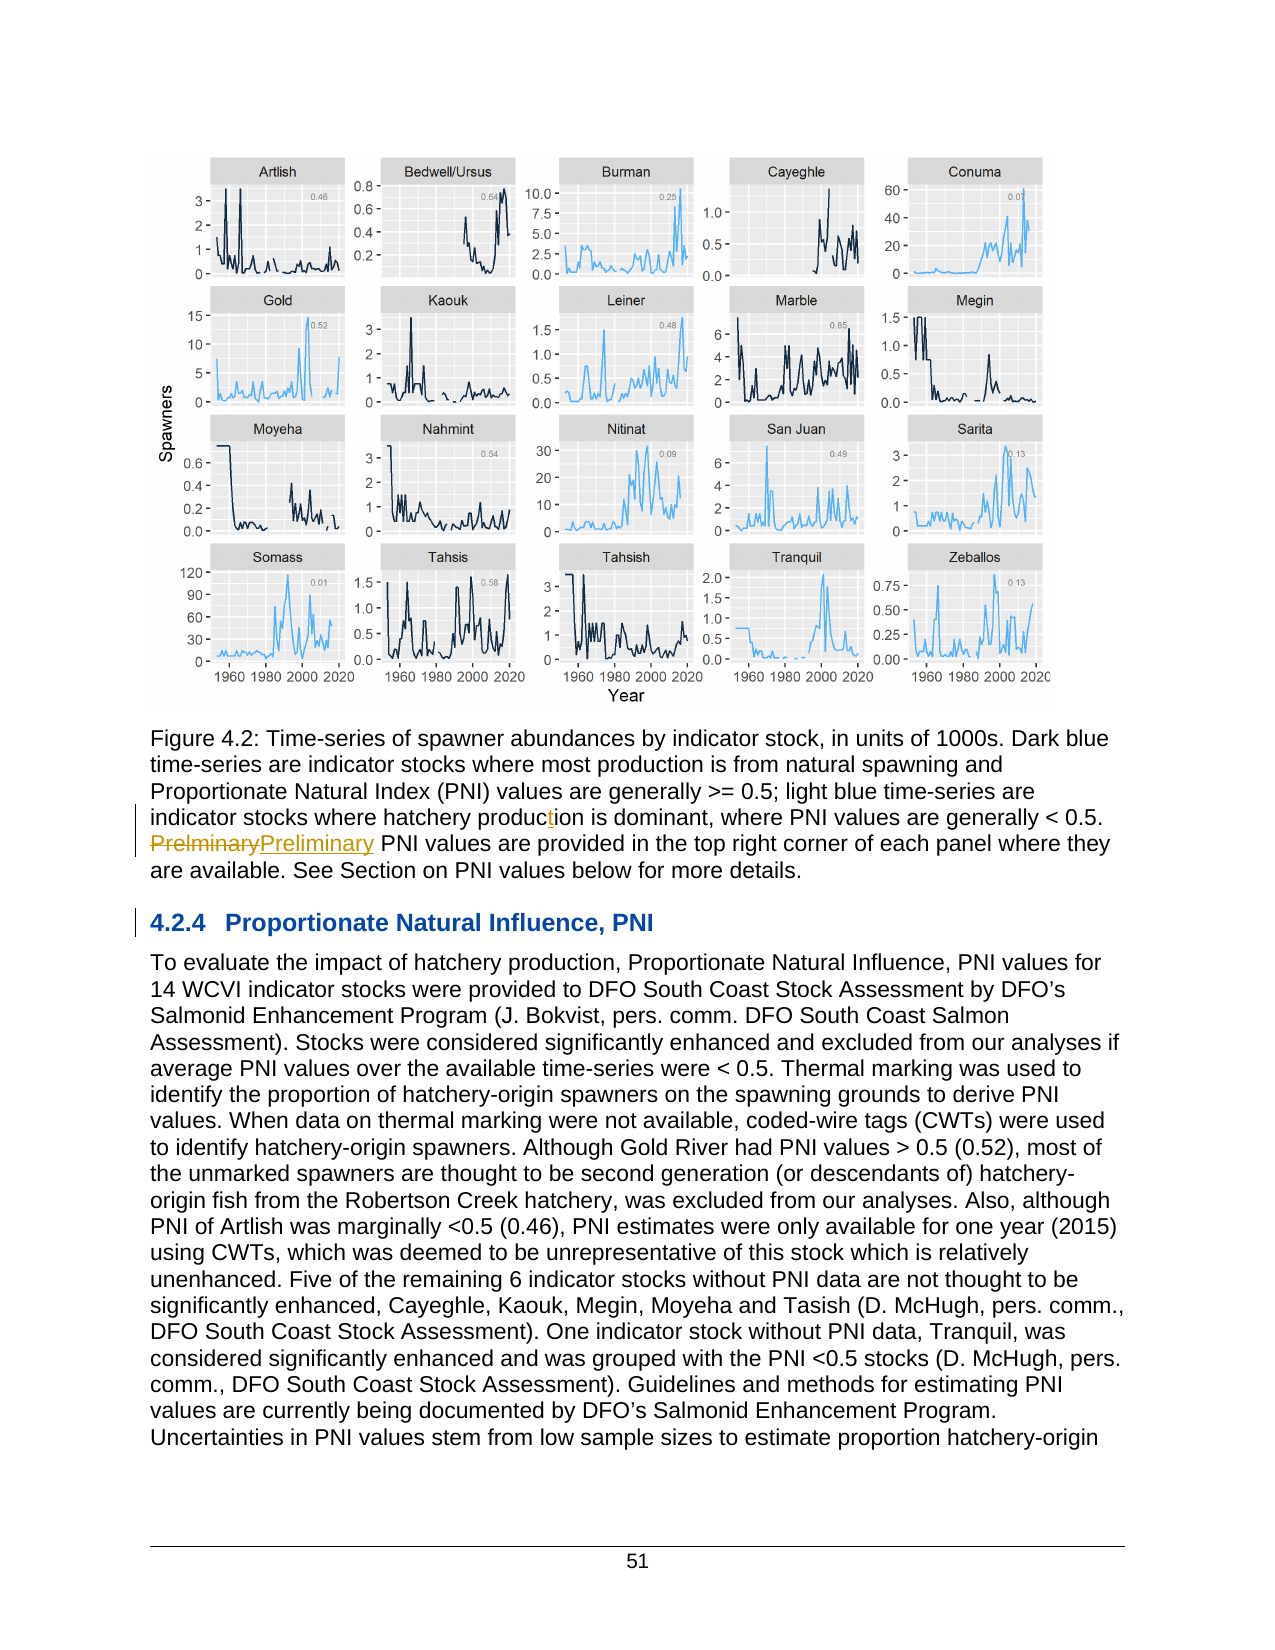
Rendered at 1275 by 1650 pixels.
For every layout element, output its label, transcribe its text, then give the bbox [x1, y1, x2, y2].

subtitle 4.2.4 Proportionate Natural Influence, PNI [150, 908, 1125, 937]
text Figure 4.2: Time-series of spawner abundances by indicator stock, in units of 1000s. Dark blue time-series are indicator stocks where most production is from natural spawning and Proportionate Natural Index (PNI) values are generally >= 0.5; light blue time-series are indicator stocks where hatchery producion is dominant, where PNI values are generally < 0.5. PNI values are provided in the top right corner of each panel where they are available. See Section on PNI values below for more details. [150, 725, 1125, 883]
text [150, 949, 1125, 1450]
picture [150, 150, 1050, 713]
